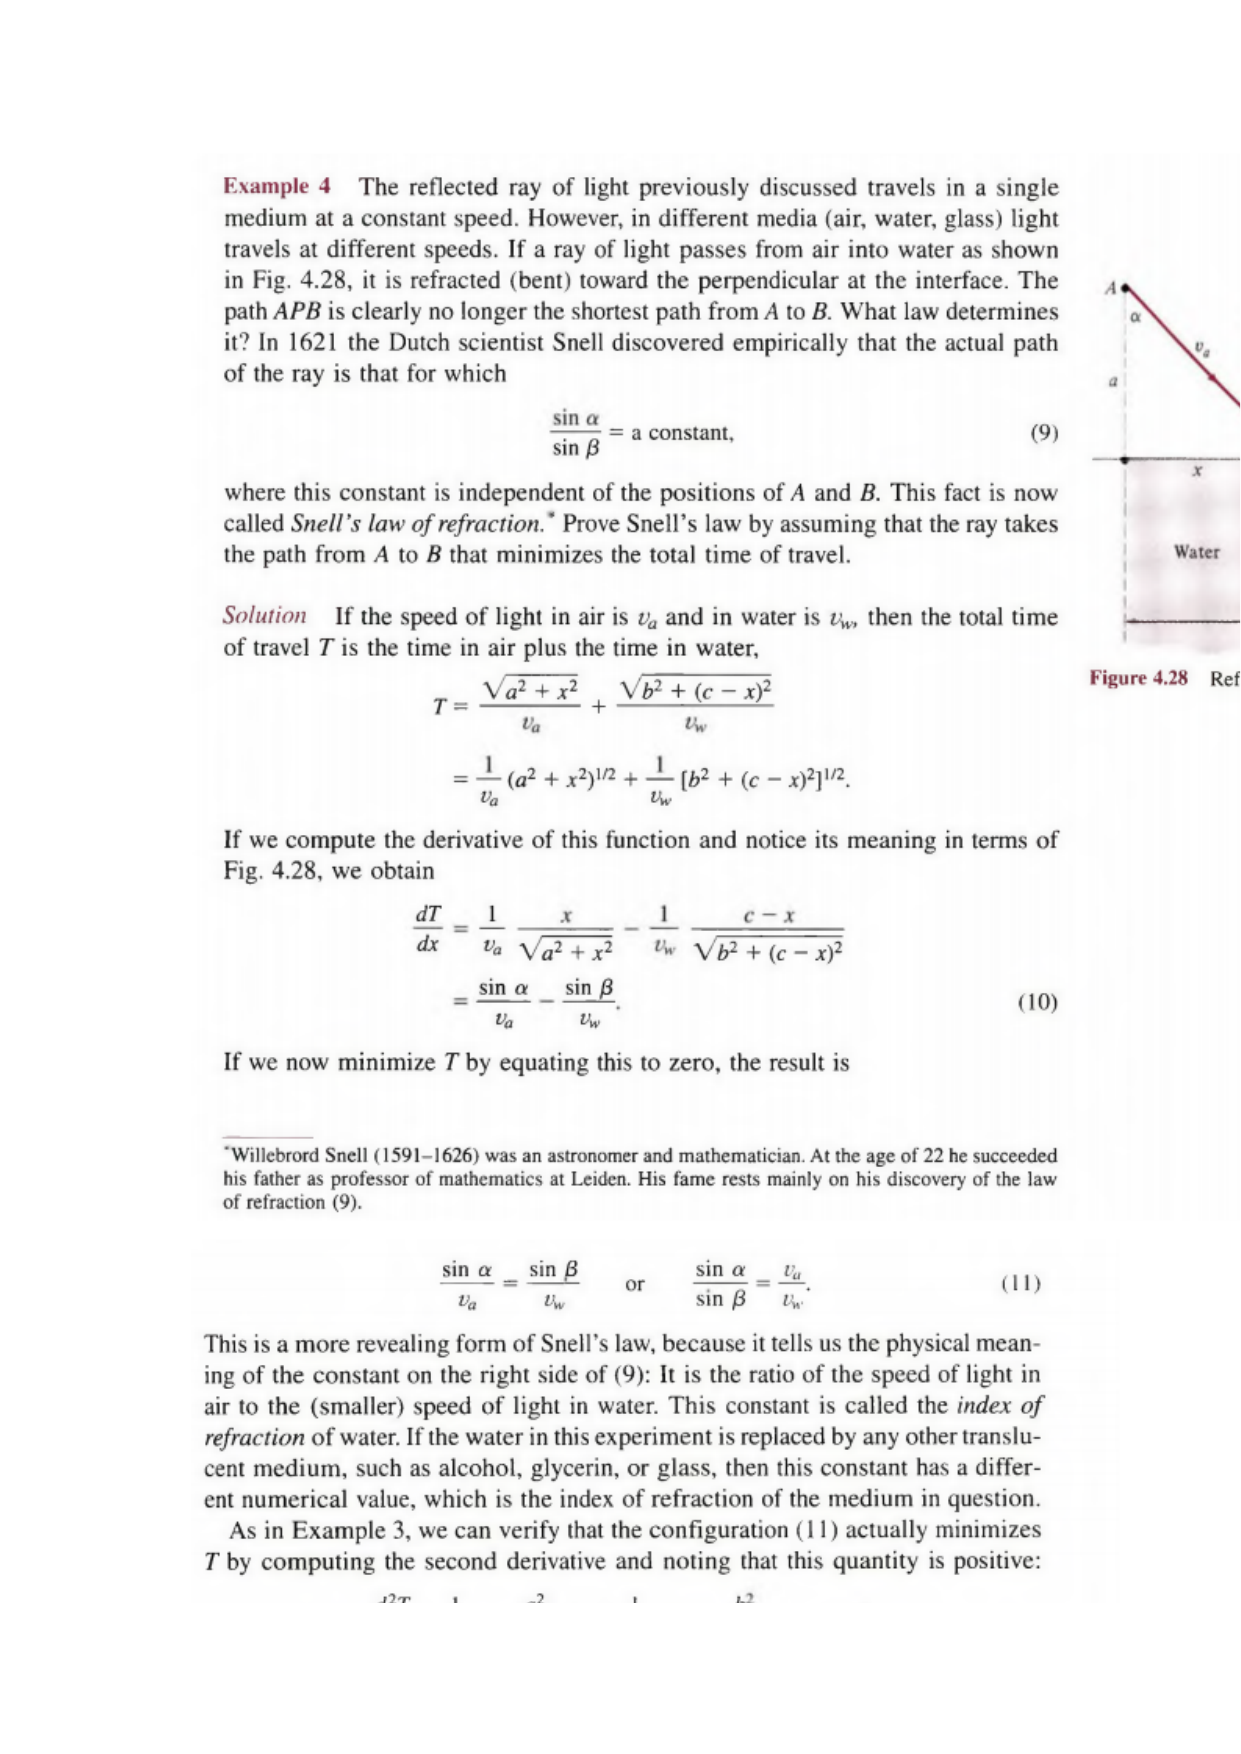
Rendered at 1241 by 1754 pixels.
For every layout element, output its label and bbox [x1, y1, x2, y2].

picture [187, 151, 1241, 1603]
